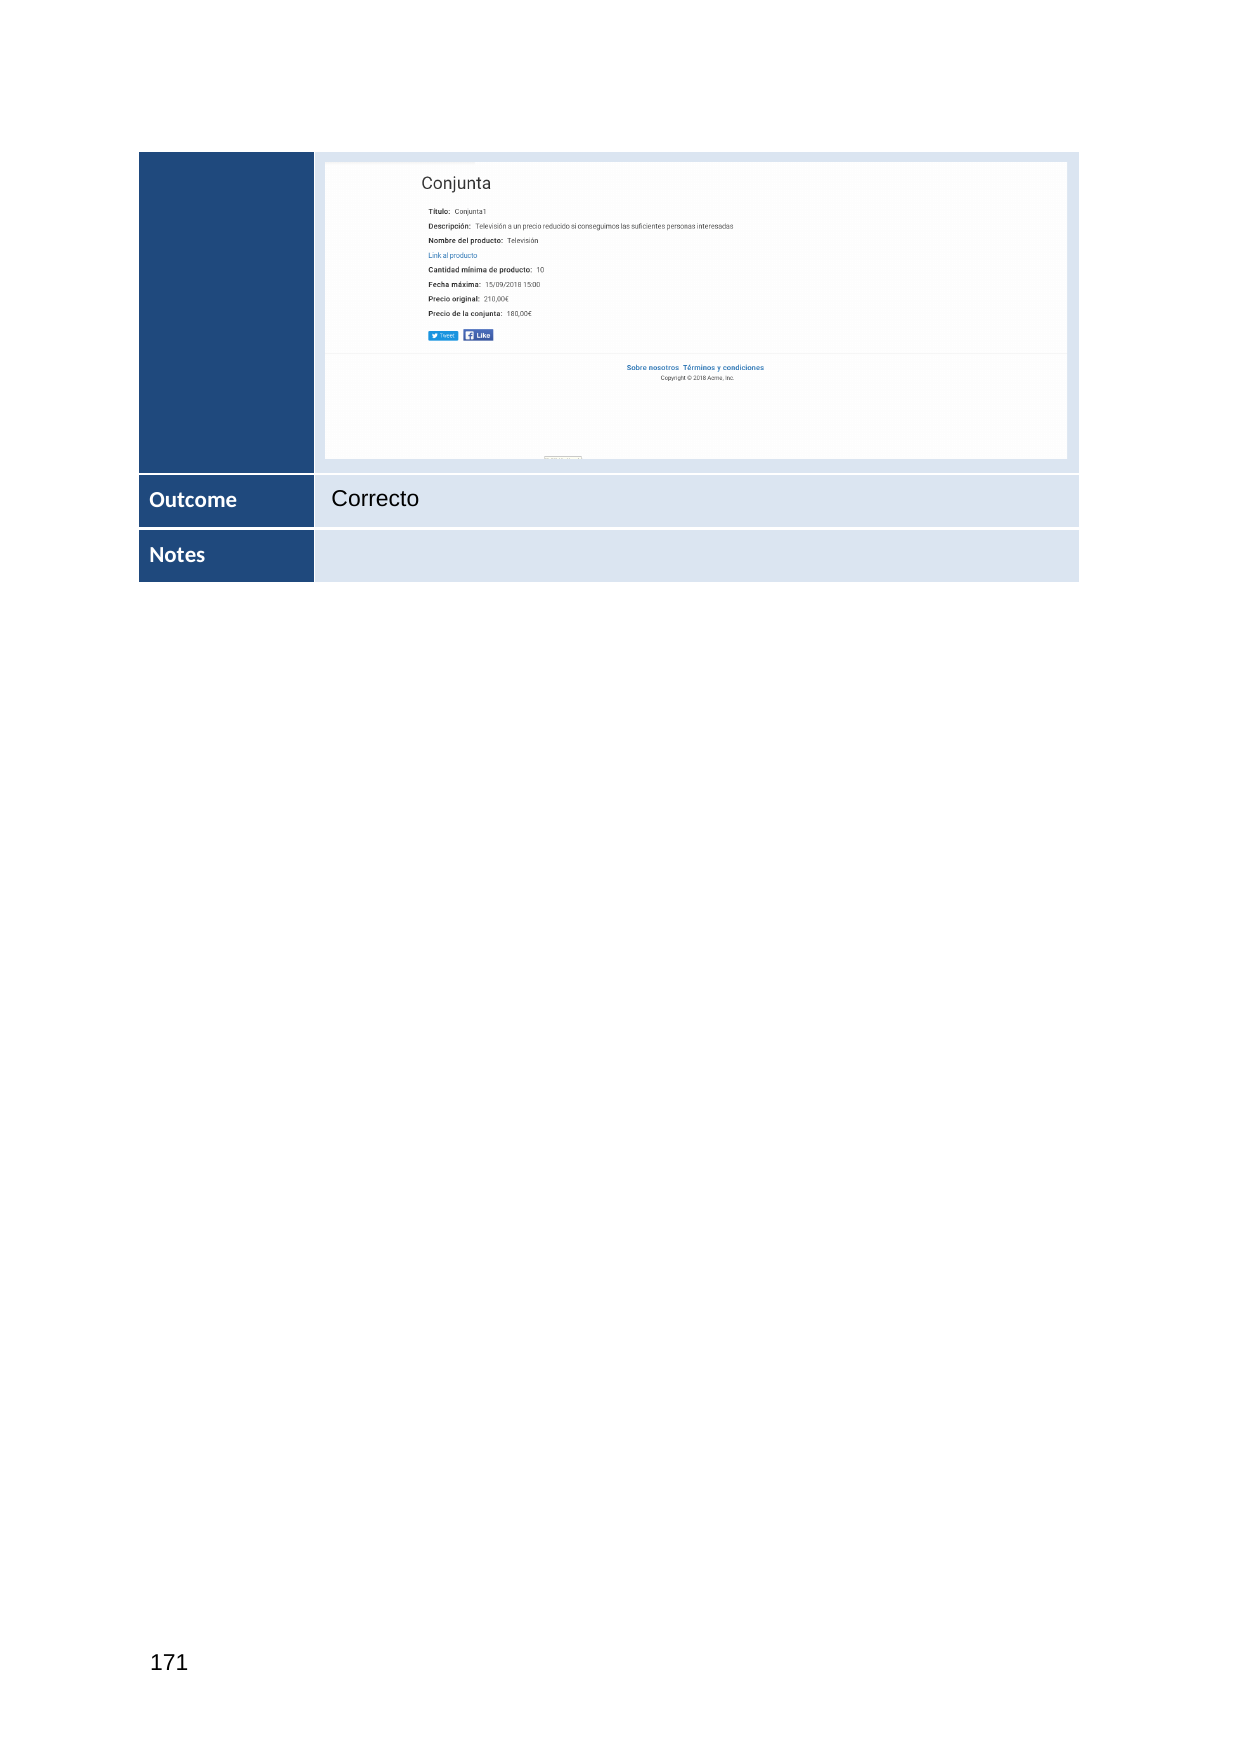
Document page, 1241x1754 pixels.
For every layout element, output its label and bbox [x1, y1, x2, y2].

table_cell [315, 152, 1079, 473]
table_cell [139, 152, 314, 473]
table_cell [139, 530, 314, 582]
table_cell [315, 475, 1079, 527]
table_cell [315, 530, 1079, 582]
picture [325, 162, 1068, 459]
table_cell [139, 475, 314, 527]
